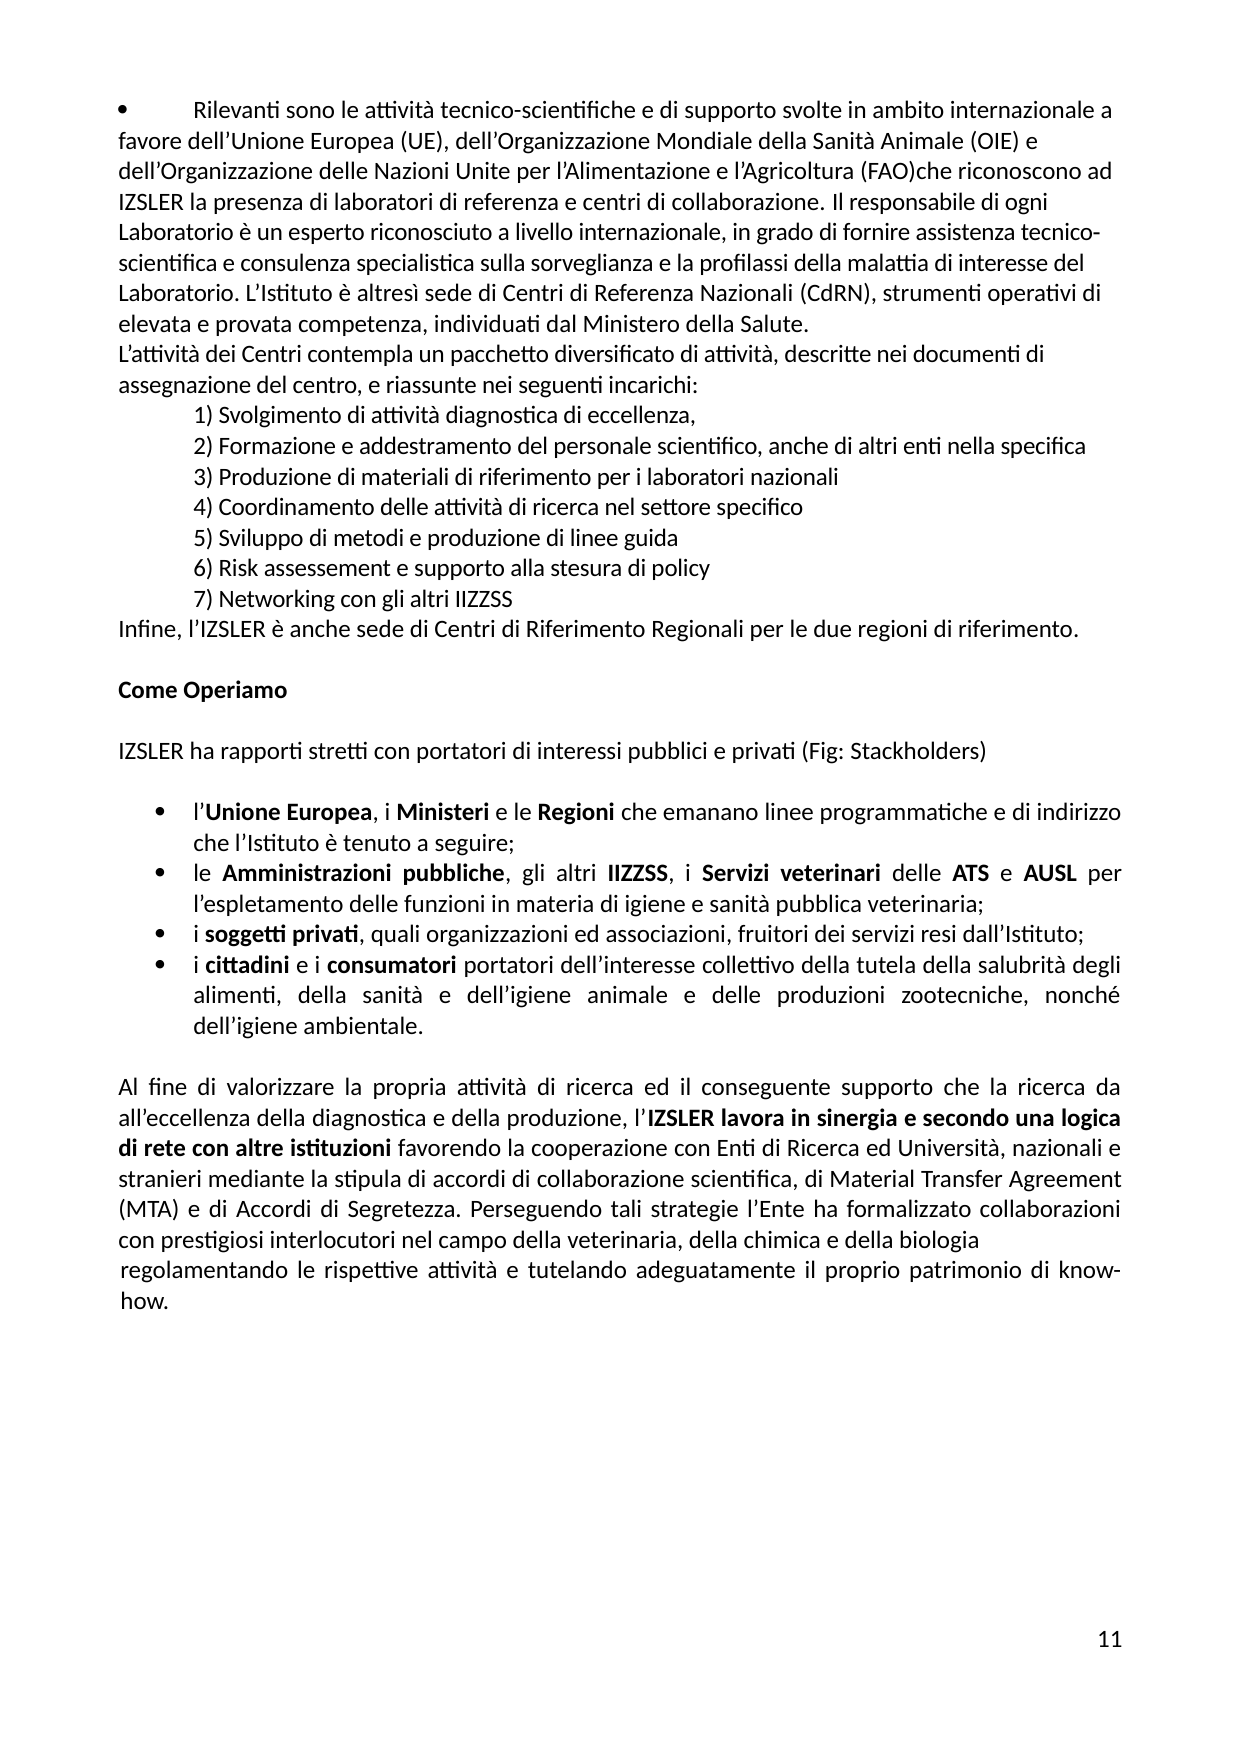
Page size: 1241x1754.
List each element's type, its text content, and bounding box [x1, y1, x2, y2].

list Rilevanti sono le attività tecnico-scientifiche e di supporto svolte in ambito internazionale a favore dell’Unione Europea (UE), dell’Organizzazione Mondiale della Sanità Animale (OIE) e dell’Organizzazione delle Nazioni Unite per l’Alimentazione e l’Agricoltura (FAO)che riconoscono ad IZSLER la presenza di laboratori di referenza e centri di collaborazione. Il responsabile di ogni Laboratorio è un esperto riconosciuto a livello internazionale, in grado di fornire assistenza tecnico‐scientifica e consulenza specialistica sulla sorveglianza e la profilassi della malattia di interesse del Laboratorio. L’Istituto è altresì sede di Centri di Referenza Nazionali (CdRN), strumenti operativi di elevata e provata competenza, individuati dal Ministero della Salute. [118, 94, 1122, 339]
text 1) Svolgimento di attività diagnostica di eccellenza, [193, 400, 1122, 430]
text 5) Sviluppo di metodi e produzione di linee guida [193, 522, 1122, 552]
text Al fine di valorizzare la propria attività di ricerca ed il conseguente supporto che la ricerca da all’eccellenza della diagnostica e della produzione, l’IZSLER lavora in sinergia e secondo una logica di rete con altre istituzioni favorendo la cooperazione con Enti di Ricerca ed Università, nazionali e stranieri mediante la stipula di accordi di collaborazione scientiﬁca, di Material Transfer Agreement (MTA) e di Accordi di Segretezza. Perseguendo tali strategie l’Ente ha formalizzato collaborazioni con prestigiosi interlocutori nel campo della veterinaria, della chimica e della biologia [118, 1071, 1122, 1254]
text regolamentando le rispettive attività e tutelando adeguatamente il proprio patrimonio di know-how. [120, 1254, 1122, 1315]
list i soggetti privati, quali organizzazioni ed associazioni, fruitori dei servizi resi dall’Istituto; [156, 918, 1122, 949]
text 4) Coordinamento delle attività di ricerca nel settore specifico [193, 491, 1122, 522]
list le Amministrazioni pubbliche, gli altri IIZZSS, i Servizi veterinari delle ATS e AUSL per l’espletamento delle funzioni in materia di igiene e sanità pubblica veterinaria; [156, 857, 1122, 918]
text 3) Produzione di materiali di riferimento per i laboratori nazionali [193, 461, 1122, 491]
text Infine, l’IZSLER è anche sede di Centri di Riferimento Regionali per le due regioni di riferimento. [118, 613, 1122, 644]
text 7) Networking con gli altri IIZZSS [193, 583, 1122, 613]
text 2) Formazione e addestramento del personale scientifico, anche di altri enti nella specifica [193, 430, 1122, 461]
list i cittadini e i consumatori portatori dell’interesse collettivo della tutela della salubrità degli alimenti, della sanità e dell’igiene animale e delle produzioni zootecniche, nonché dell’igiene ambientale. [156, 949, 1122, 1041]
text IZSLER ha rapporti stretti con portatori di interessi pubblici e privati (Fig: Stackholders) [118, 735, 1122, 766]
text L’attività dei Centri contempla un pacchetto diversificato di attività, descritte nei documenti di assegnazione del centro, e riassunte nei seguenti incarichi: [118, 339, 1122, 400]
text Come Operiamo [118, 674, 1122, 705]
text 6) Risk assessement e supporto alla stesura di policy [193, 552, 1122, 583]
list l’Unione Europea, i Ministeri e le Regioni che emanano linee programmatiche e di indirizzo che l’Istituto è tenuto a seguire; [156, 796, 1122, 857]
